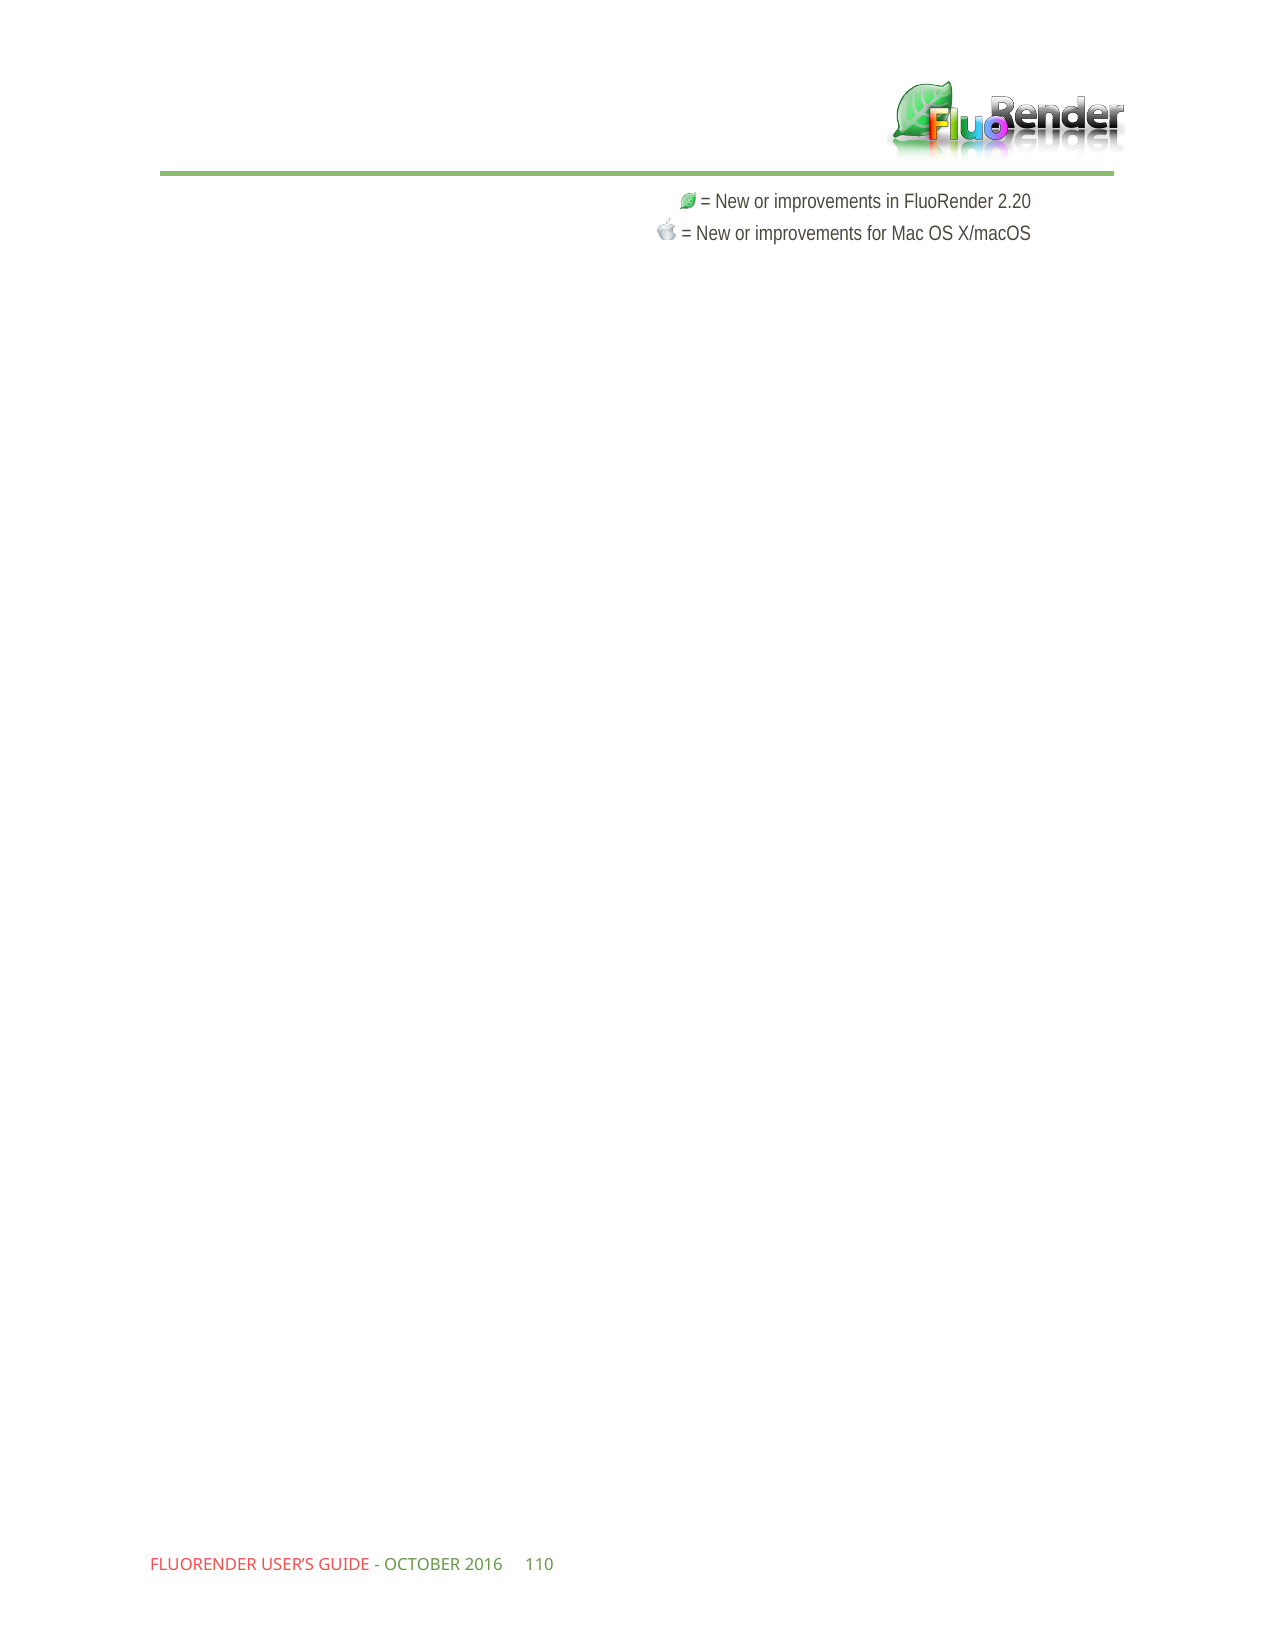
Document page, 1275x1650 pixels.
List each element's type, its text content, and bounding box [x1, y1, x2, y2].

picture [680, 192, 696, 209]
list = New or improvements in FluoRender 2.20 [150, 189, 1031, 213]
picture [655, 218, 677, 240]
text = New or improvements for Mac OS X/macOS [150, 219, 1031, 244]
picture [887, 75, 1125, 165]
